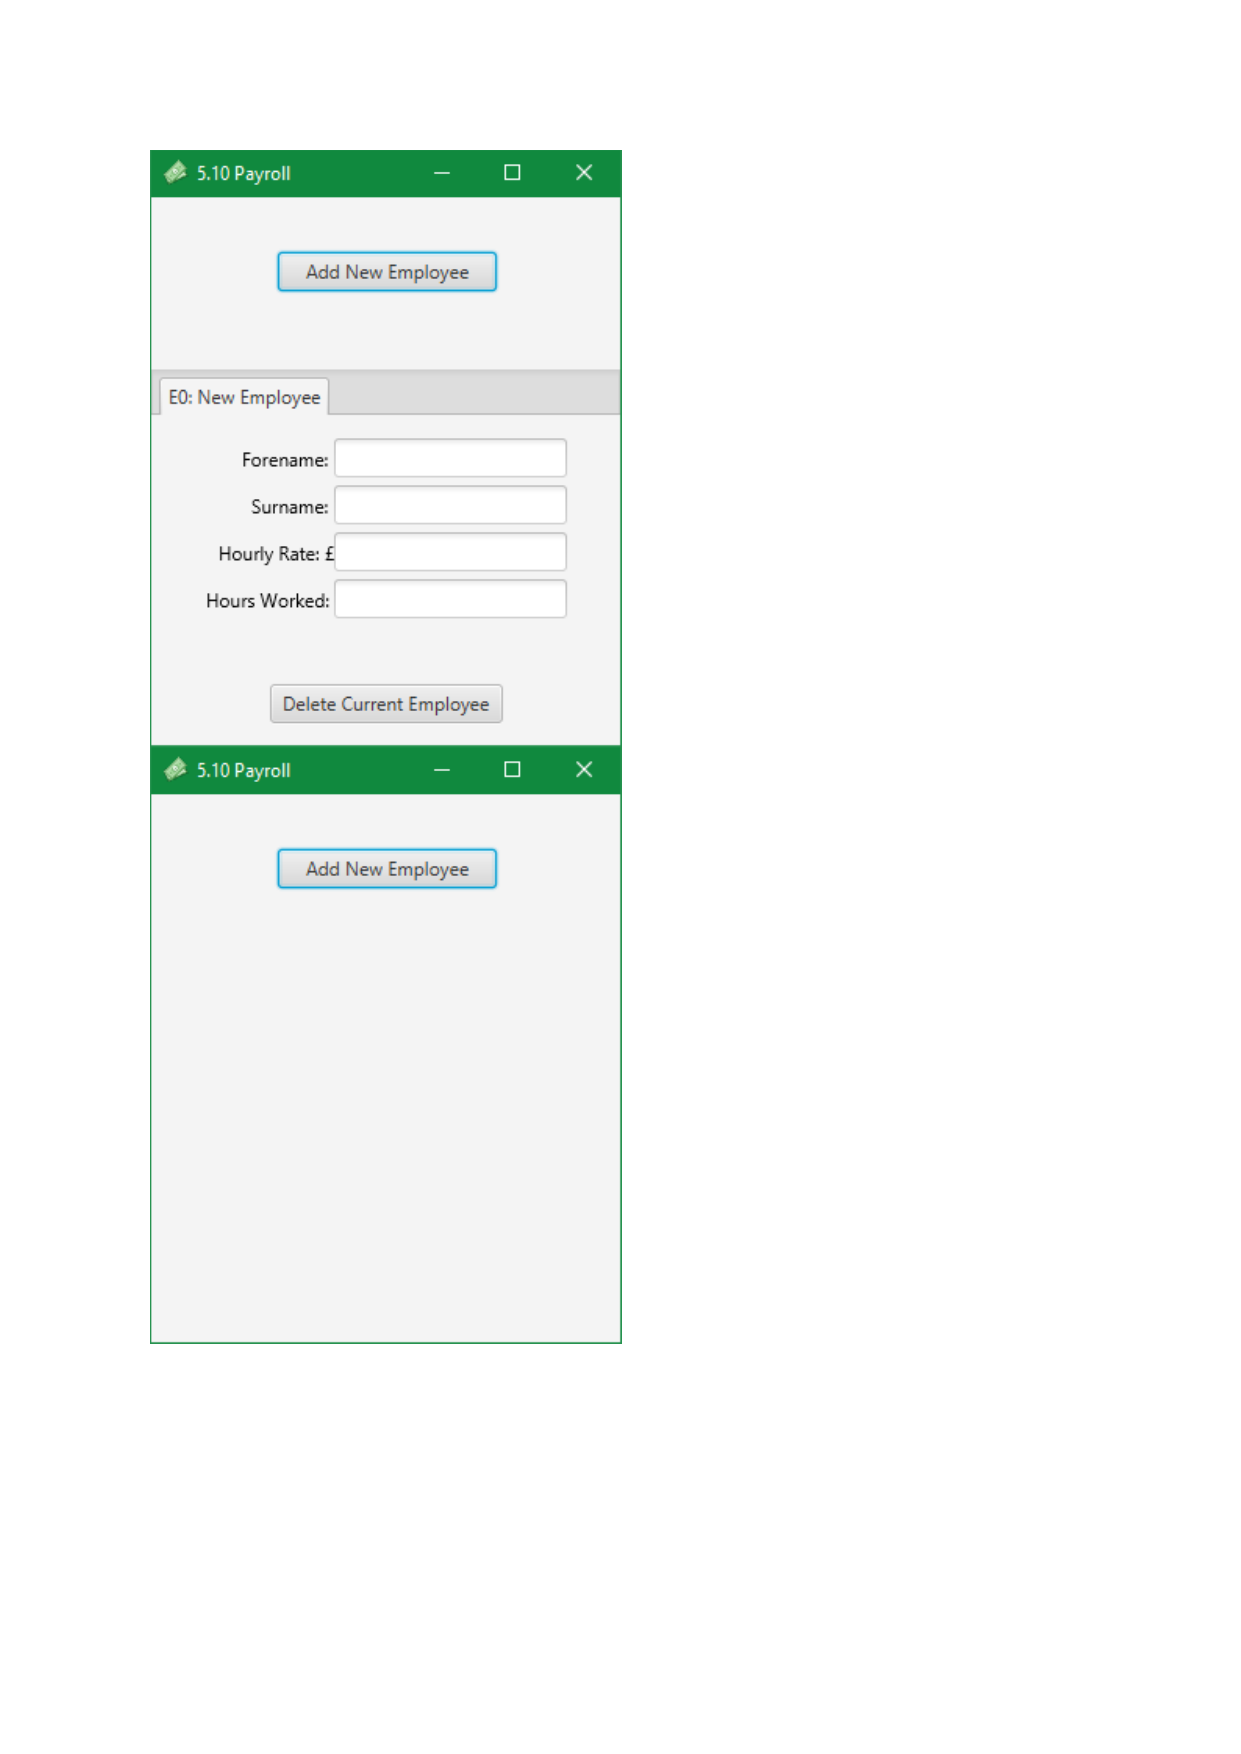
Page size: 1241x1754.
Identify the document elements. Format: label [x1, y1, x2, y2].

picture [150, 150, 622, 1344]
